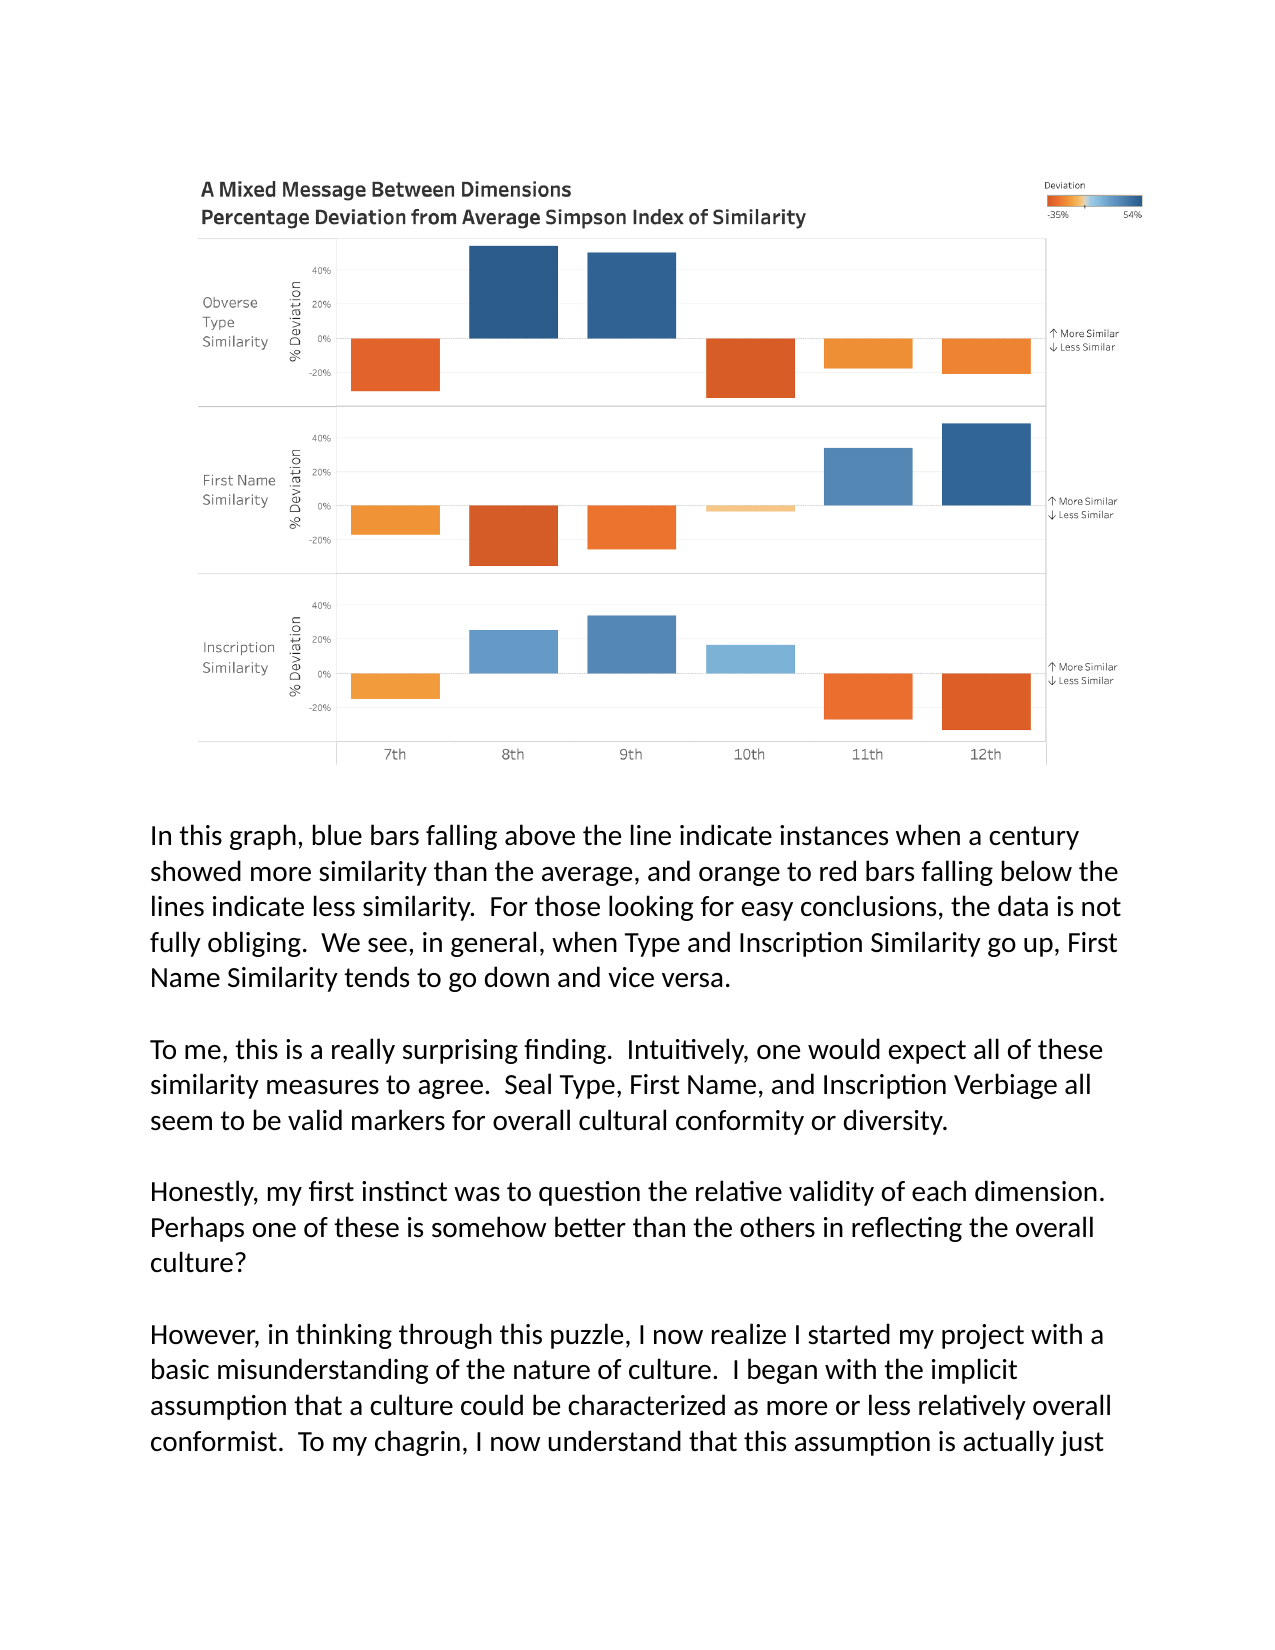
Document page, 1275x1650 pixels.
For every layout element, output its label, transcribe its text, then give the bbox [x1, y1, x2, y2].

picture [150, 150, 1200, 782]
text In this graph, blue bars falling above the line indicate instances when a century showed more similarity than the average, and orange to red bars falling below the lines indicate less similarity. For those looking for easy conclusions, the data is not fully obliging. We see, in general, when Type and Inscription Similarity go up, First Name Similarity tends to go down and vice versa. [150, 817, 1125, 995]
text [150, 1316, 1125, 1458]
text To me, this is a really surprising finding. Intuitively, one would expect all of these similarity measures to agree. Seal Type, First Name, and Inscription Verbiage all seem to be valid markers for overall cultural conformity or diversity. [150, 1031, 1125, 1138]
text Honestly, my first instinct was to question the relative validity of each dimension. Perhaps one of these is somehow better than the others in reflecting the overall culture? [150, 1173, 1125, 1280]
